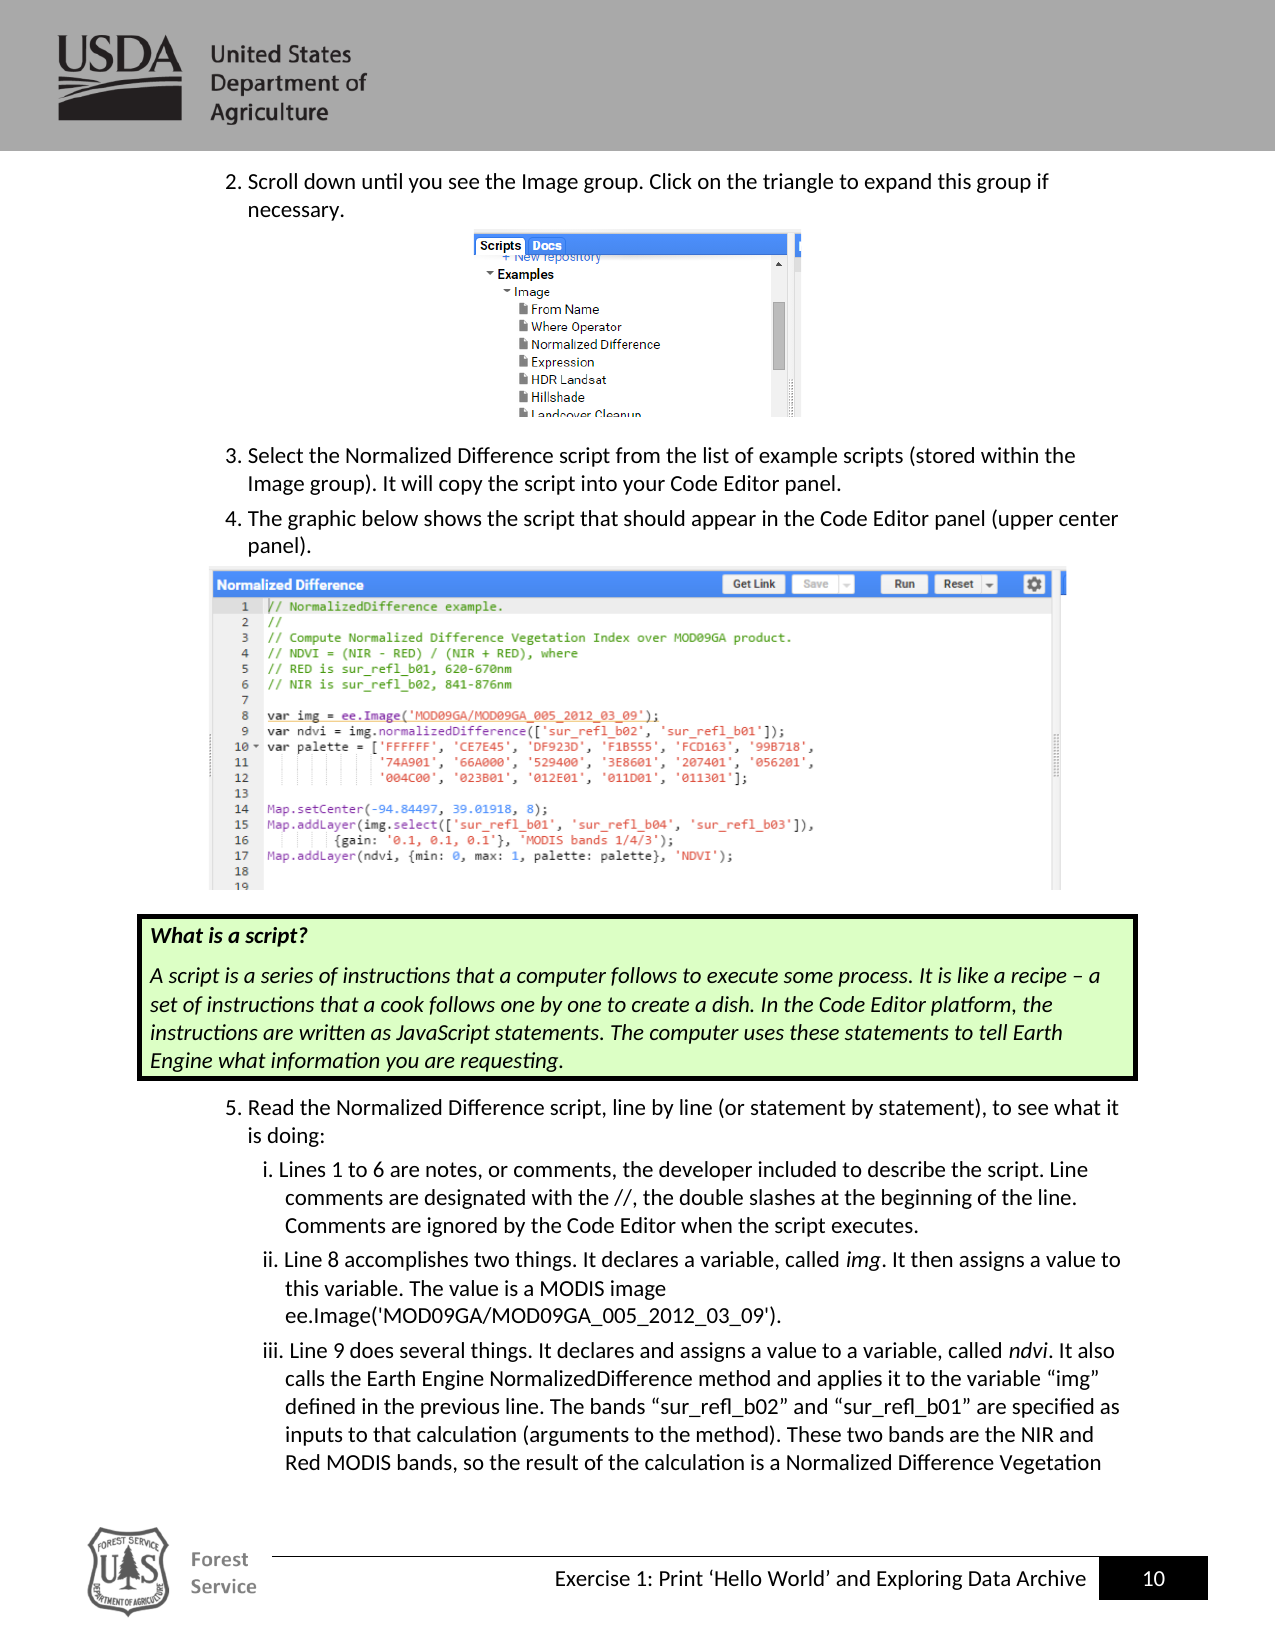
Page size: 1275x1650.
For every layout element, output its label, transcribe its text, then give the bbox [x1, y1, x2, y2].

text What is a script? [142, 919, 1133, 949]
picture [0, 0, 1275, 151]
list Lines 1 to 6 are notes, or comments, the developer included to describe the script. Line comments are designated with the //, the double slashes at the beginning of the line. Comments are ignored by the Code Editor when the script executes. [262, 1155, 1125, 1239]
list Select the Normalized Difference script from the list of example scripts (stored within the Image group). It will copy the script into your Code Editor panel. [225, 441, 1125, 497]
text A script is a series of instructions that a computer follows to execute some process. It is like a recipe – a set of instructions that a cook follows one by one to create a dish. In the Code Editor platform, the instructions are written as JavaScript statements. The computer uses these statements to tell Earth Engine what information you are requesting. [142, 955, 1133, 1076]
picture [473, 229, 802, 417]
list Read the Normalized Difference script, line by line (or statement by statement), to see what it is doing: [225, 1093, 1125, 1149]
picture [80, 1523, 265, 1626]
list Scroll down until you see the Image group. Click on the triangle to expand this group if necessary. [225, 167, 1125, 223]
list Line 8 accomplishes two things. It declares a variable, called img. It then assigns a value to this variable. The value is a MODIS image ee.Image('MOD09GA/MOD09GA_005_2012_03_09'). [262, 1246, 1125, 1330]
picture [208, 566, 1067, 890]
list The graphic below shows the script that should appear in the Code Editor panel (upper center panel). [225, 504, 1125, 560]
